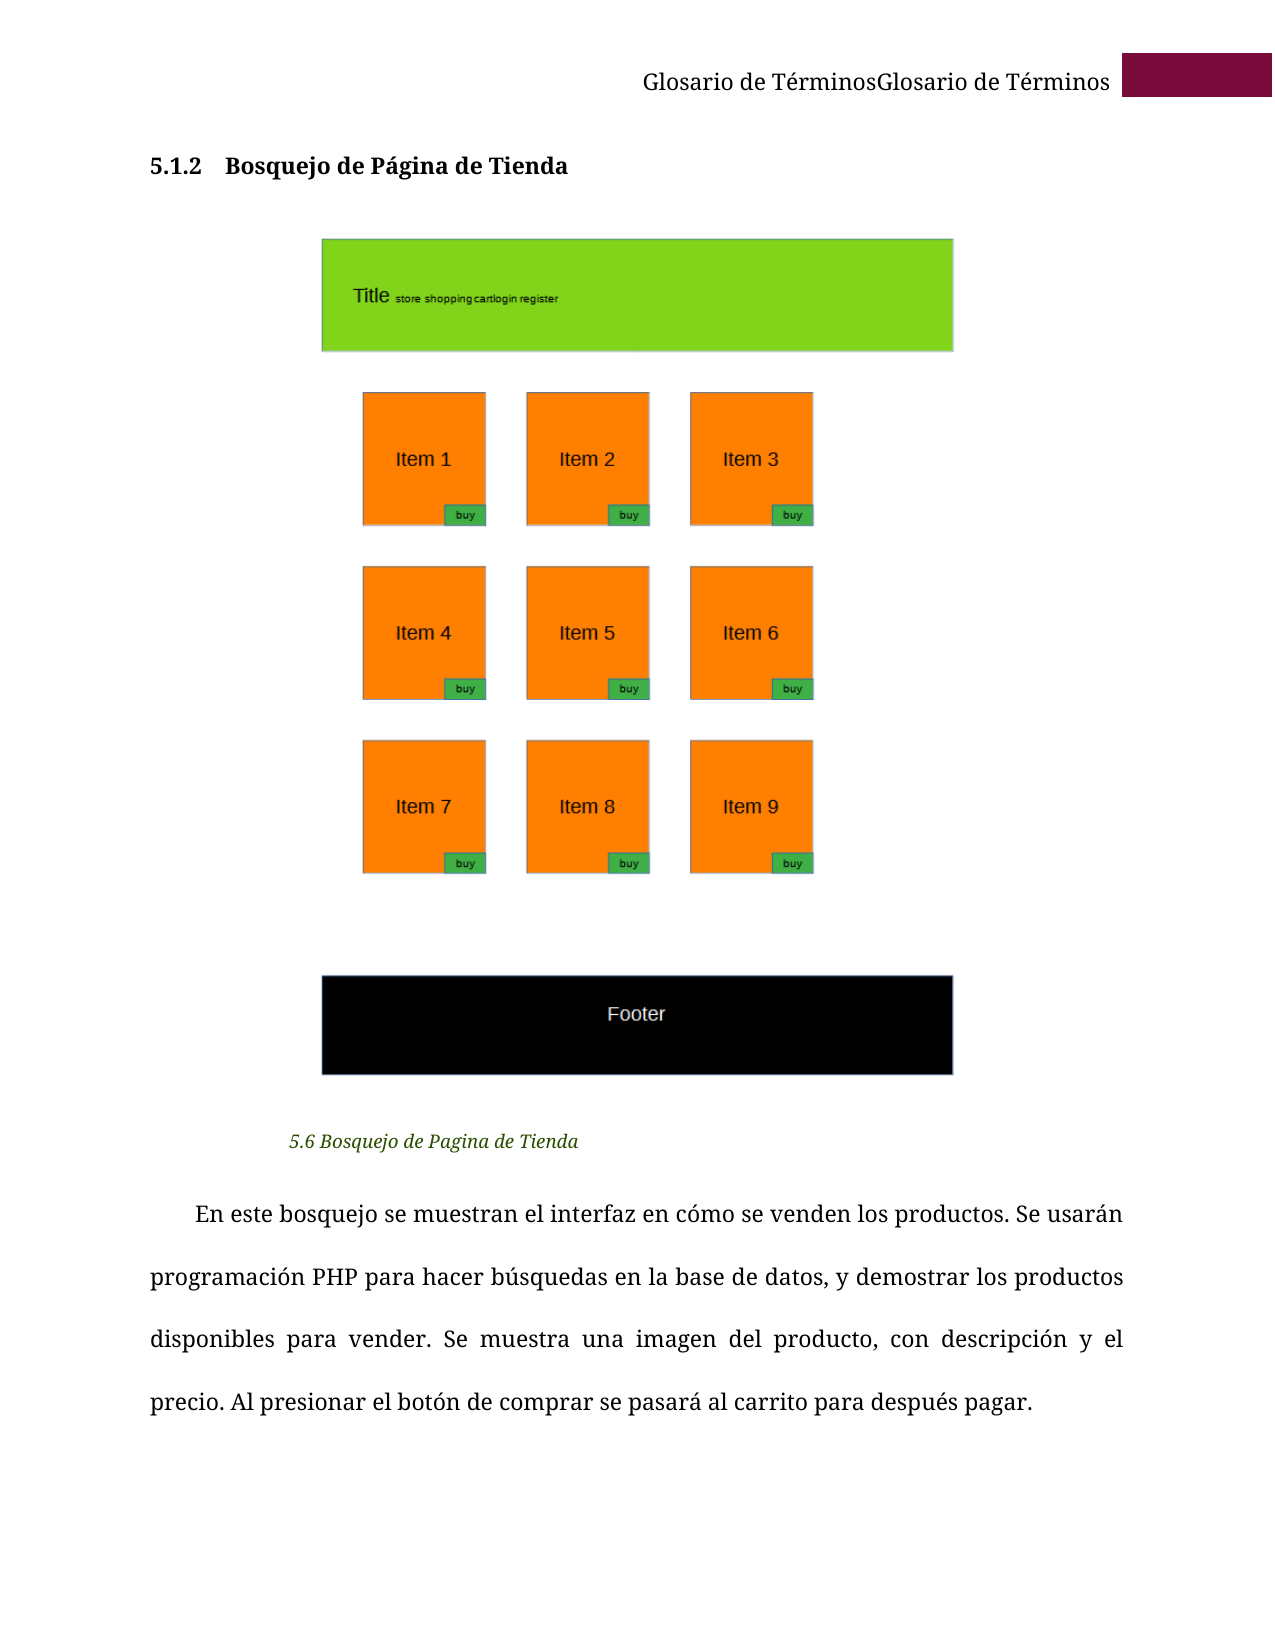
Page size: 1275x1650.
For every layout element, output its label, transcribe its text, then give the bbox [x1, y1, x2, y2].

picture [289, 206, 986, 1107]
subtitle Bosquejo de Página de Tienda [150, 150, 1125, 181]
